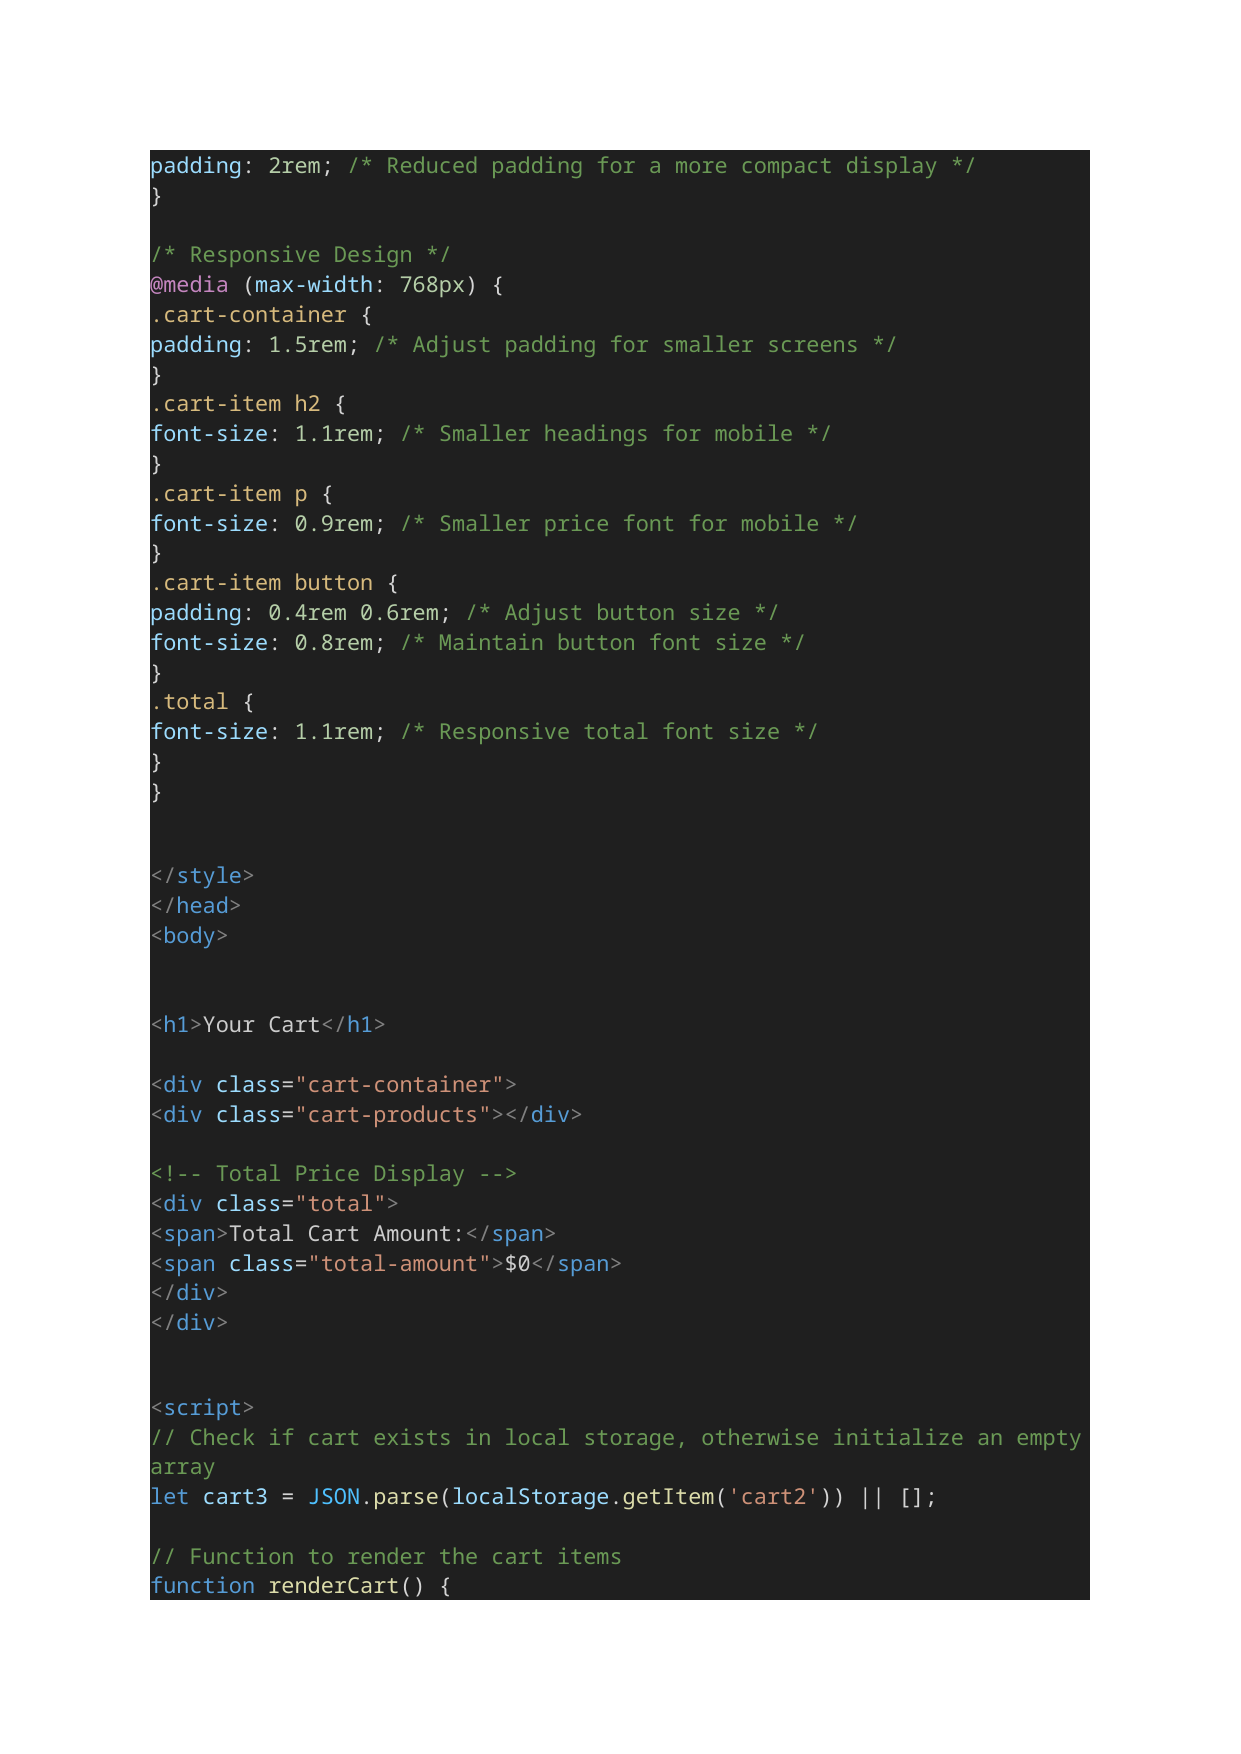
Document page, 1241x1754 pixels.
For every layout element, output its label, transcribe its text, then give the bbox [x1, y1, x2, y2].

text </head> [150, 890, 1090, 920]
text </div> [150, 1307, 1090, 1337]
text padding: 2rem; /* Reduced padding for a more compact display */ [150, 150, 1090, 180]
text font-size: 1.1rem; /* Responsive total font size */ [150, 716, 1090, 746]
text .total { [150, 686, 1090, 716]
text font-size: 0.9rem; /* Smaller price font for mobile */ [150, 507, 1090, 537]
text font-size: 1.1rem; /* Smaller headings for mobile */ [150, 418, 1090, 448]
text .cart-item button { [150, 567, 1090, 597]
text } [150, 776, 1090, 805]
text /* Responsive Design */ [150, 239, 1090, 269]
text </style> [150, 860, 1090, 890]
text padding: 0.4rem 0.6rem; /* Adjust button size */ [150, 597, 1090, 627]
text </div> [150, 1277, 1090, 1307]
text <script> [150, 1392, 1090, 1421]
text } [150, 358, 1090, 388]
text <!-- Total Price Display --> [150, 1158, 1090, 1188]
text } [150, 656, 1090, 686]
text <h1>Your Cart</h1> [150, 1009, 1090, 1039]
text font-size: 0.8rem; /* Maintain button font size */ [150, 627, 1090, 656]
text <span>Total Cart Amount:</span> [150, 1218, 1090, 1247]
text .cart-item h2 { [150, 388, 1090, 418]
text @media (max-width: 768px) { [150, 269, 1090, 299]
text } [150, 746, 1090, 776]
text <body> [150, 920, 1090, 949]
text } [150, 448, 1090, 478]
text padding: 1.5rem; /* Adjust padding for smaller screens */ [150, 329, 1090, 358]
text function renderCart() { [150, 1570, 1090, 1600]
text .cart-container { [150, 299, 1090, 329]
text // Check if cart exists in local storage, otherwise initialize an empty array [150, 1421, 1090, 1481]
text // Function to render the cart items [150, 1541, 1090, 1570]
text <div class="cart-products"></div> [150, 1098, 1090, 1128]
text let cart3 = JSON.parse(localStorage.getItem('cart2')) || []; [150, 1481, 1090, 1511]
text } [150, 180, 1090, 209]
text } [150, 537, 1090, 567]
text .cart-item p { [150, 478, 1090, 507]
text <span class="total-amount">$0</span> [150, 1247, 1090, 1277]
text <div class="total"> [150, 1188, 1090, 1218]
text <div class="cart-container"> [150, 1069, 1090, 1098]
